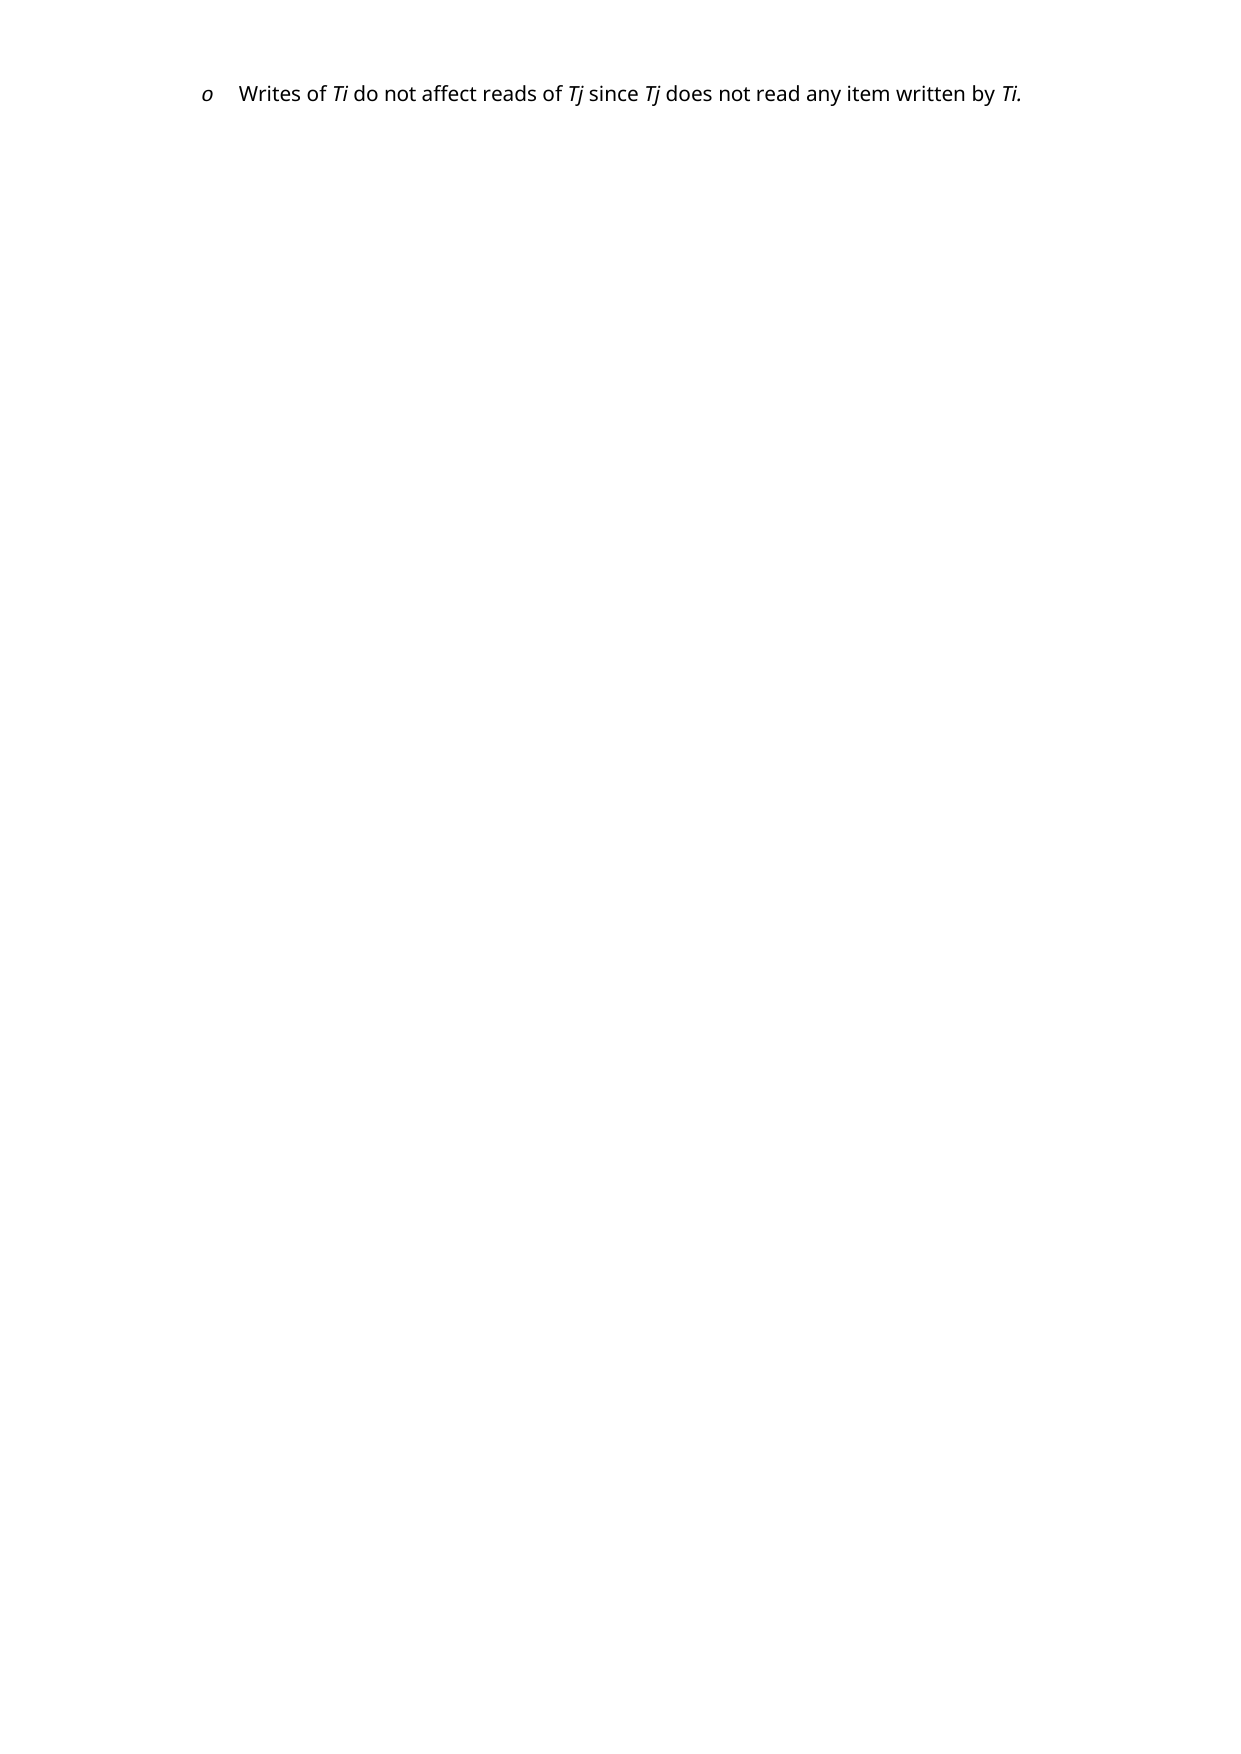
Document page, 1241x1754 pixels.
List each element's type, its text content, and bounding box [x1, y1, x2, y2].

list Writes of Ti do not affect reads of Tj since Tj does not read any item written by Ti. [201, 79, 1192, 108]
